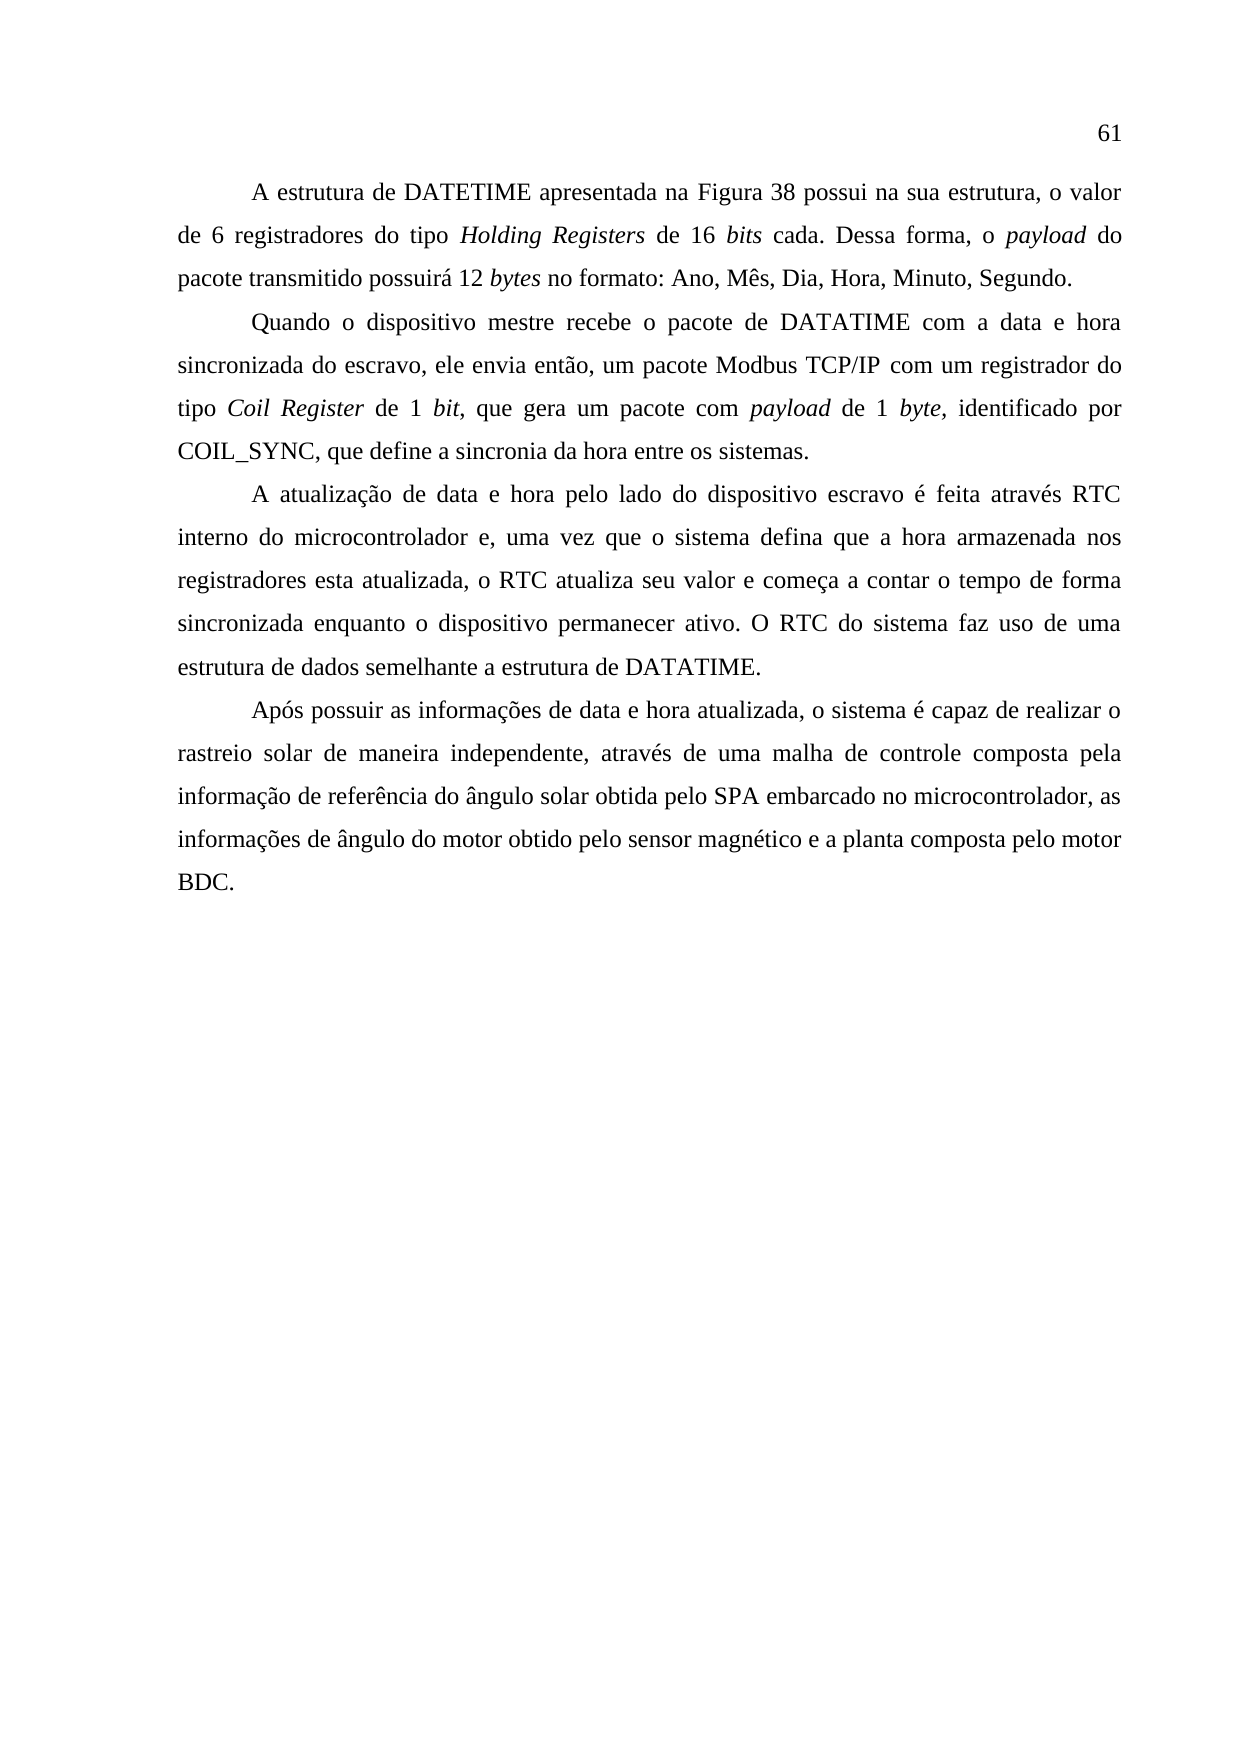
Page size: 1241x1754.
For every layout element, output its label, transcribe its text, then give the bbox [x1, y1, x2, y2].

text Após possuir as informações de data e hora atualizada, o sistema é capaz de realizar o rastreio solar de maneira independente, através de uma malha de controle composta pela informação de referência do ângulo solar obtida pelo SPA embarcado no microcontrolador, as informações de ângulo do motor obtido pelo sensor magnético e a planta composta pelo motor BDC. [177, 695, 1122, 896]
text A estrutura de DATETIME apresentada na Figura 38 possui na sua estrutura, o valor de 6 registradores do tipo Holding Registers de 16 bits cada. Dessa forma, o payload do pacote transmitido possuirá 12 bytes no formato: Ano, Mês, Dia, Hora, Minuto, Segundo. [177, 177, 1122, 292]
text A atualização de data e hora pelo lado do dispositivo escravo é feita através RTC interno do microcontrolador e, uma vez que o sistema defina que a hora armazenada nos registradores esta atualizada, o RTC atualiza seu valor e começa a contar o tempo de forma sincronizada enquanto o dispositivo permanecer ativo. O RTC do sistema faz uso de uma estrutura de dados semelhante a estrutura de DATATIME. [177, 479, 1122, 680]
text Quando o dispositivo mestre recebe o pacote de DATATIME com a data e hora sincronizada do escravo, ele envia então, um pacote Modbus TCP/IP com um registrador do tipo Coil Register de 1 bit, que gera um pacote com payload de 1 byte, identificado por COIL_SYNC, que define a sincronia da hora entre os sistemas. [177, 307, 1122, 465]
